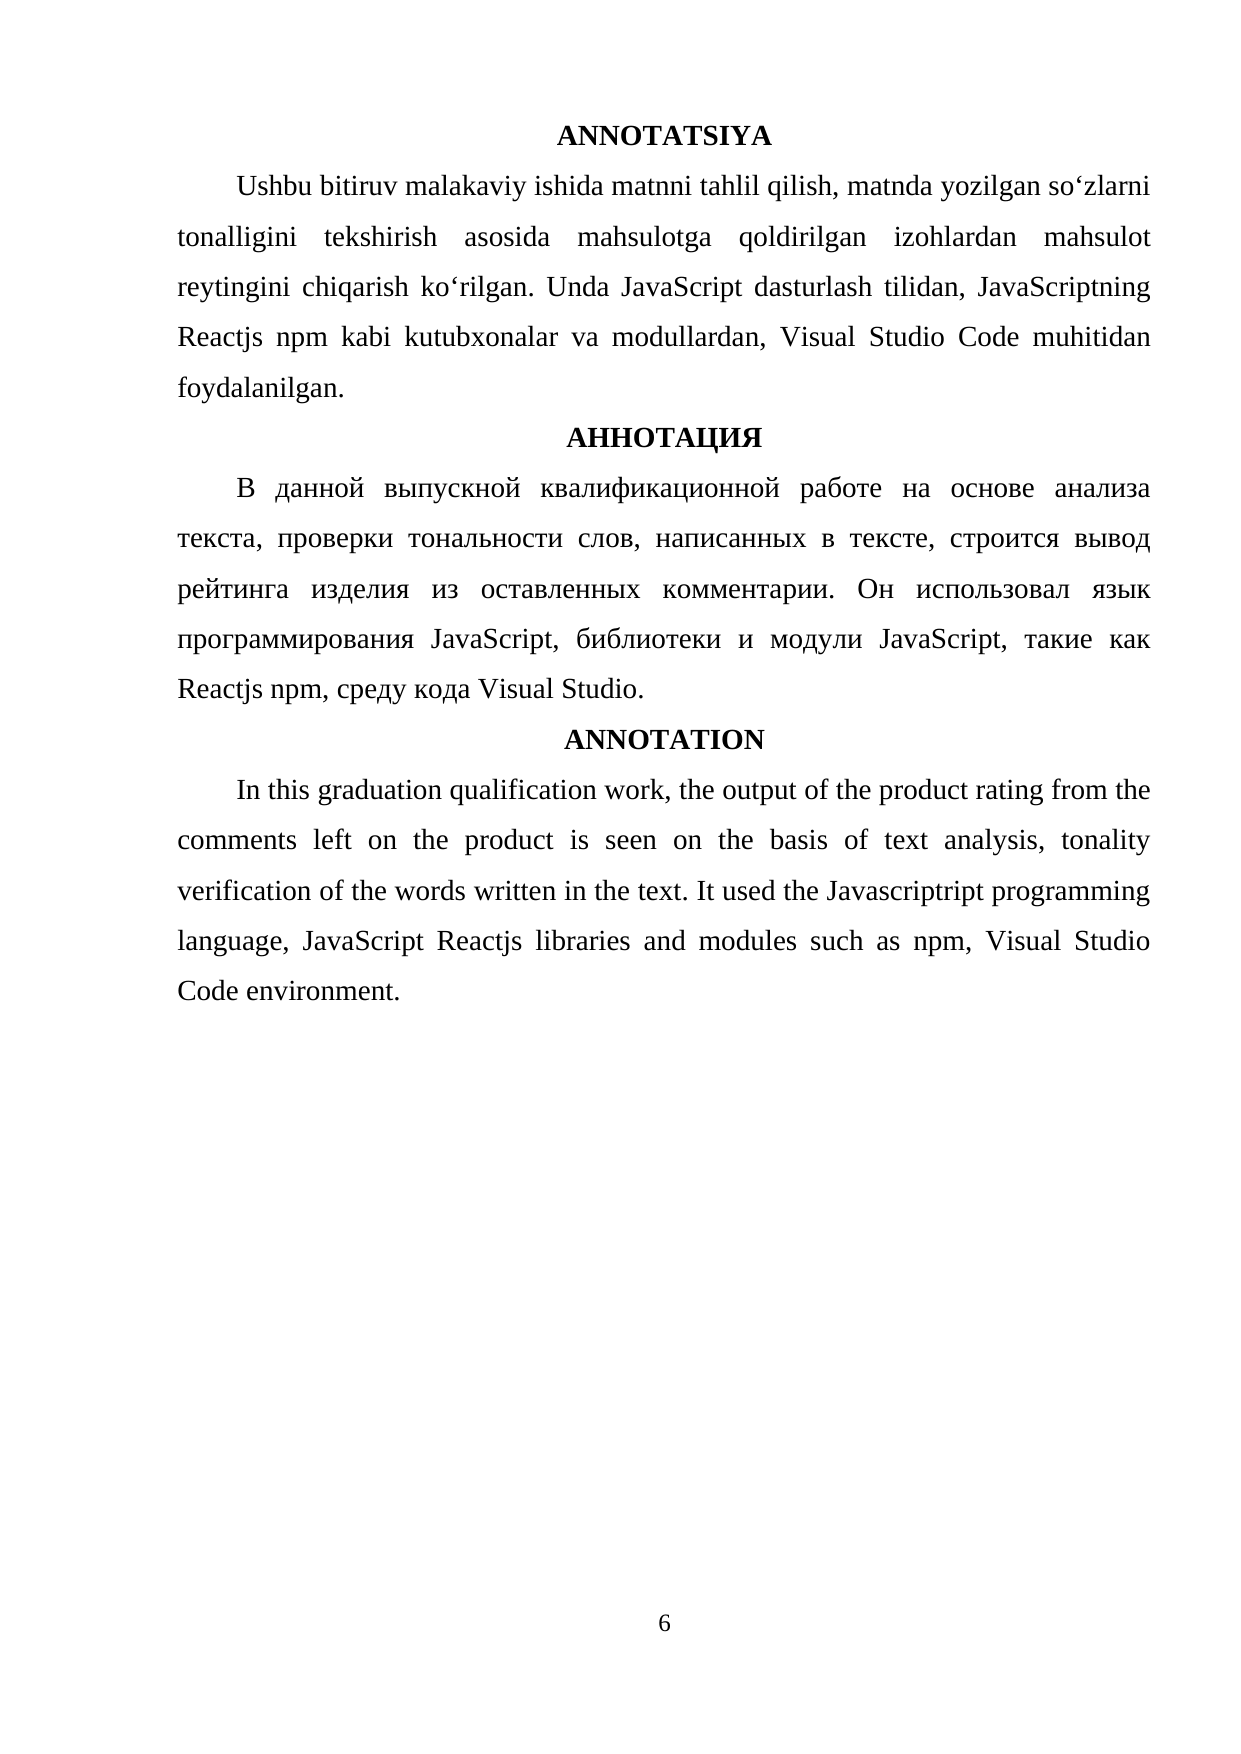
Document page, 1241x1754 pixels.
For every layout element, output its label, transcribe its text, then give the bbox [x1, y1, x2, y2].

text In this graduation qualification work, the output of the product rating from the comments left on the product is seen on the basis of text analysis, tonality verification of the words written in the text. It used the Javascriptript programming language, JavaScript Reactjs libraries and modules such as npm, Visual Studio Code environment. [177, 772, 1152, 1007]
text АННОТАЦИЯ [177, 420, 1152, 453]
text В данной выпускной квалификационной работе на основе анализа текста, проверки тональности слов, написанных в тексте, строится вывод рейтинга изделия из оставленных комментарии. Он использовал язык программирования JavaScript, библиотеки и модули JavaScript, такие как Reactjs npm, среду кода Visual Studio. [177, 470, 1152, 705]
text ANNOTATION [177, 722, 1152, 755]
text ANNOTATSIYA [177, 118, 1152, 152]
text Ushbu bitiruv malakaviy ishida matnni tahlil qilish, matnda yozilgan so‘zlarni tonalligini tekshirish asosida mahsulotga qoldirilgan izohlardan mahsulot reytingini chiqarish ko‘rilgan. Unda JavaScript dasturlash tilidan, JavaScriptning Reactjs npm kabi kutubxonalar va modullardan, Visual Studio Code muhitidan foydalanilgan. [177, 168, 1152, 403]
